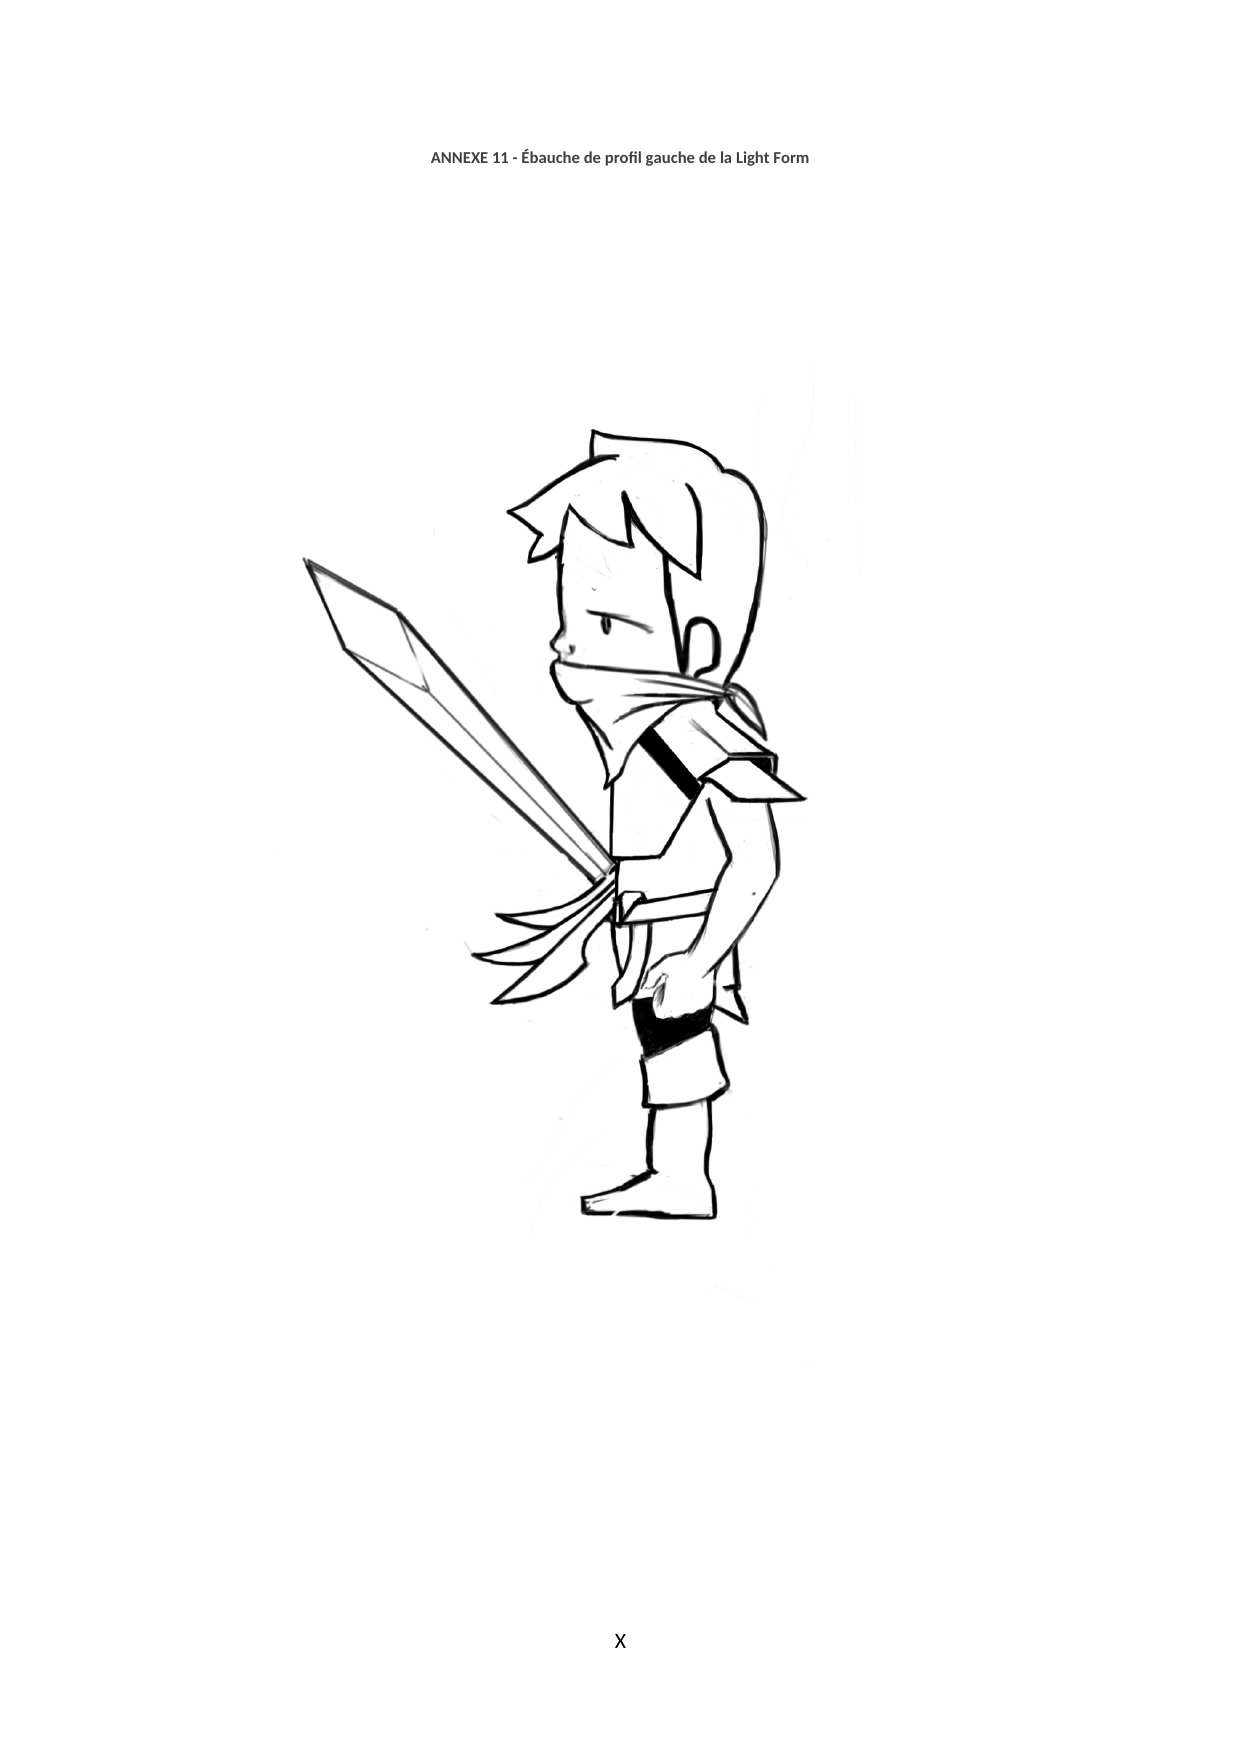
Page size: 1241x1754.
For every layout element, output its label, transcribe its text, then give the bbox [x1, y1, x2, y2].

picture [147, 184, 1093, 1445]
text ANNEXE - Ébauche de profil gauche de la Light Form [148, 148, 1093, 168]
